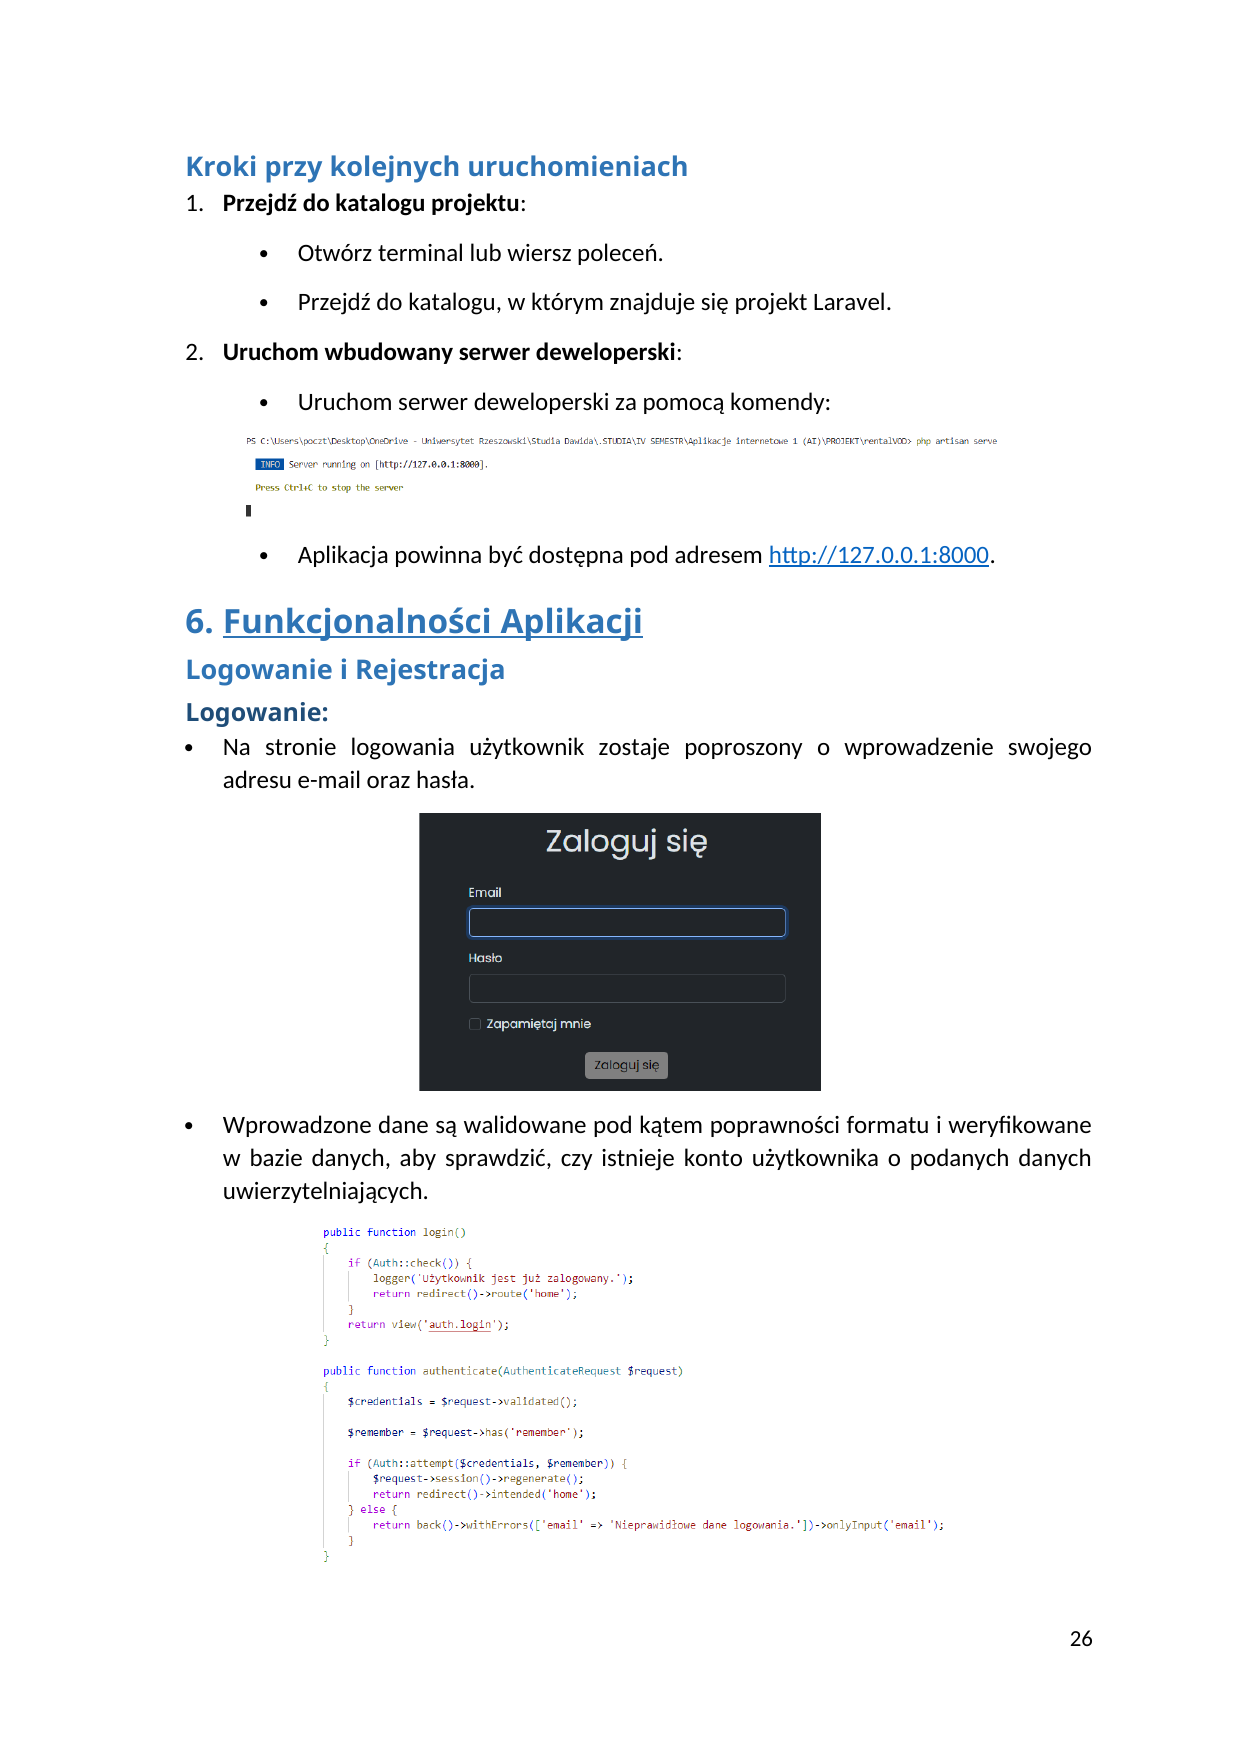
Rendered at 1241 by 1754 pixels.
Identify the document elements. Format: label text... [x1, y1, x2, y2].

subtitle Kroki przy kolejnych uruchomieniach [148, 148, 1093, 184]
list Na stronie logowania użytkownik zostaje poproszony o wprowadzenie swojego adresu e-mail oraz hasła. [185, 731, 1093, 795]
list Wprowadzone dane są walidowane pod kątem poprawności formatu i weryfikowane w bazie danych, aby sprawdzić, czy istnieje konto użytkownika o podanych danych uwierzytelniających. [185, 1109, 1093, 1206]
subtitle Logowanie: [148, 694, 1093, 728]
list Przejdź do katalogu, w którym znajduje się projekt Laravel. [260, 287, 1093, 317]
list Uruchom serwer deweloperski za pomocą komendy: [260, 386, 1093, 416]
list Przejdź do katalogu projektu: [185, 187, 1093, 218]
list Otwórz terminal lub wiersz poleceń. [260, 237, 1093, 267]
subtitle Funkcjonalności Aplikacji [185, 597, 1093, 643]
subtitle Logowanie i Rejestracja [148, 651, 1093, 687]
picture [306, 1225, 972, 1567]
list Aplikacja powinna być dostępna pod adresem http://127.0.0.1:8000. [260, 539, 1093, 570]
picture [241, 435, 999, 521]
list Uruchom wbudowany serwer deweloperski: [185, 336, 1093, 367]
picture [419, 813, 821, 1091]
